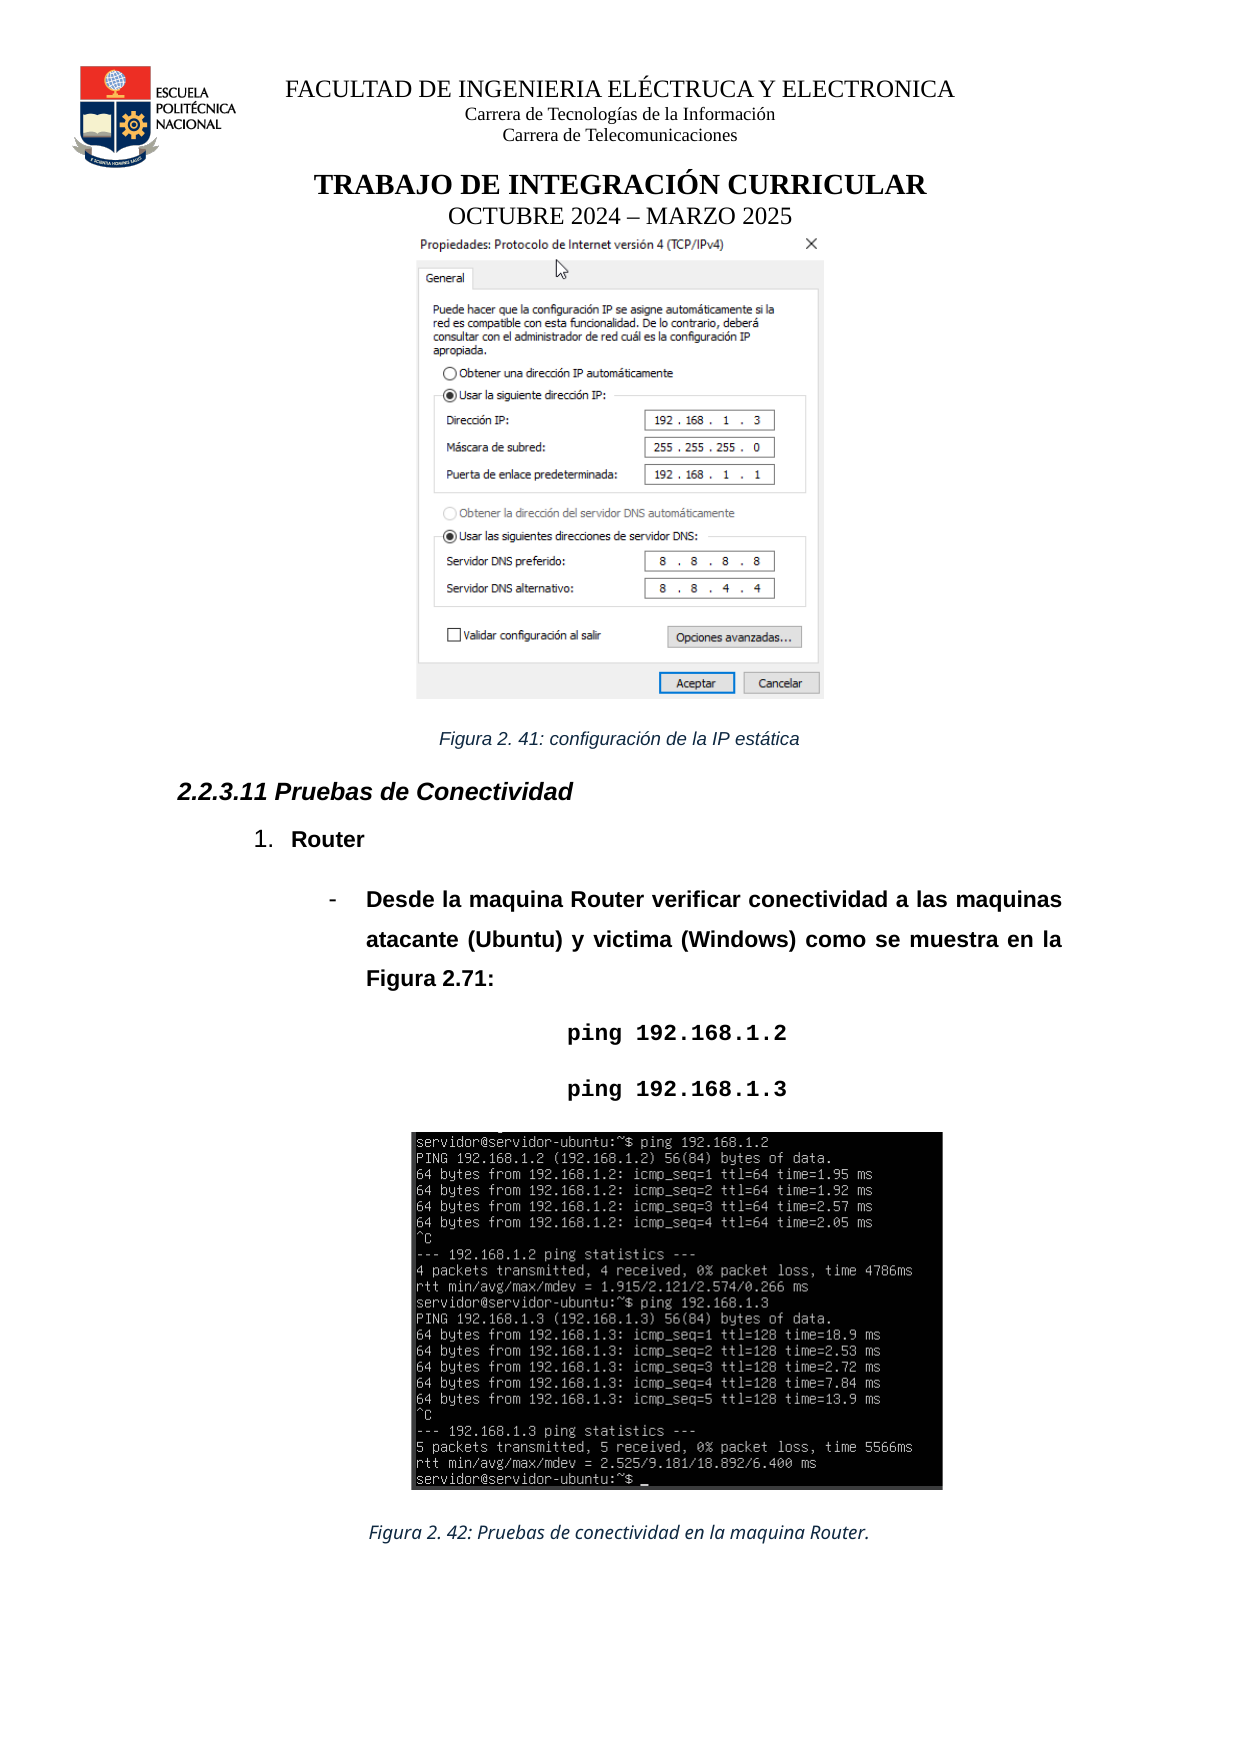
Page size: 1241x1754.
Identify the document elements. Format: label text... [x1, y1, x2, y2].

picture [411, 1132, 943, 1490]
text ping 192.168.1.3 [291, 1077, 1063, 1103]
list Router [253, 824, 1063, 853]
list Desde la maquina Router verificar conectividad a las maquinas atacante (Ubuntu) y victima (Windows) como se muestra en la Figura 2.71: [328, 884, 1063, 992]
picture [63, 45, 244, 178]
subtitle 2.2.3.11 Pruebas de Conectividad [177, 777, 1063, 806]
picture [416, 229, 824, 699]
text ping 192.168.1.2 [291, 1022, 1063, 1047]
